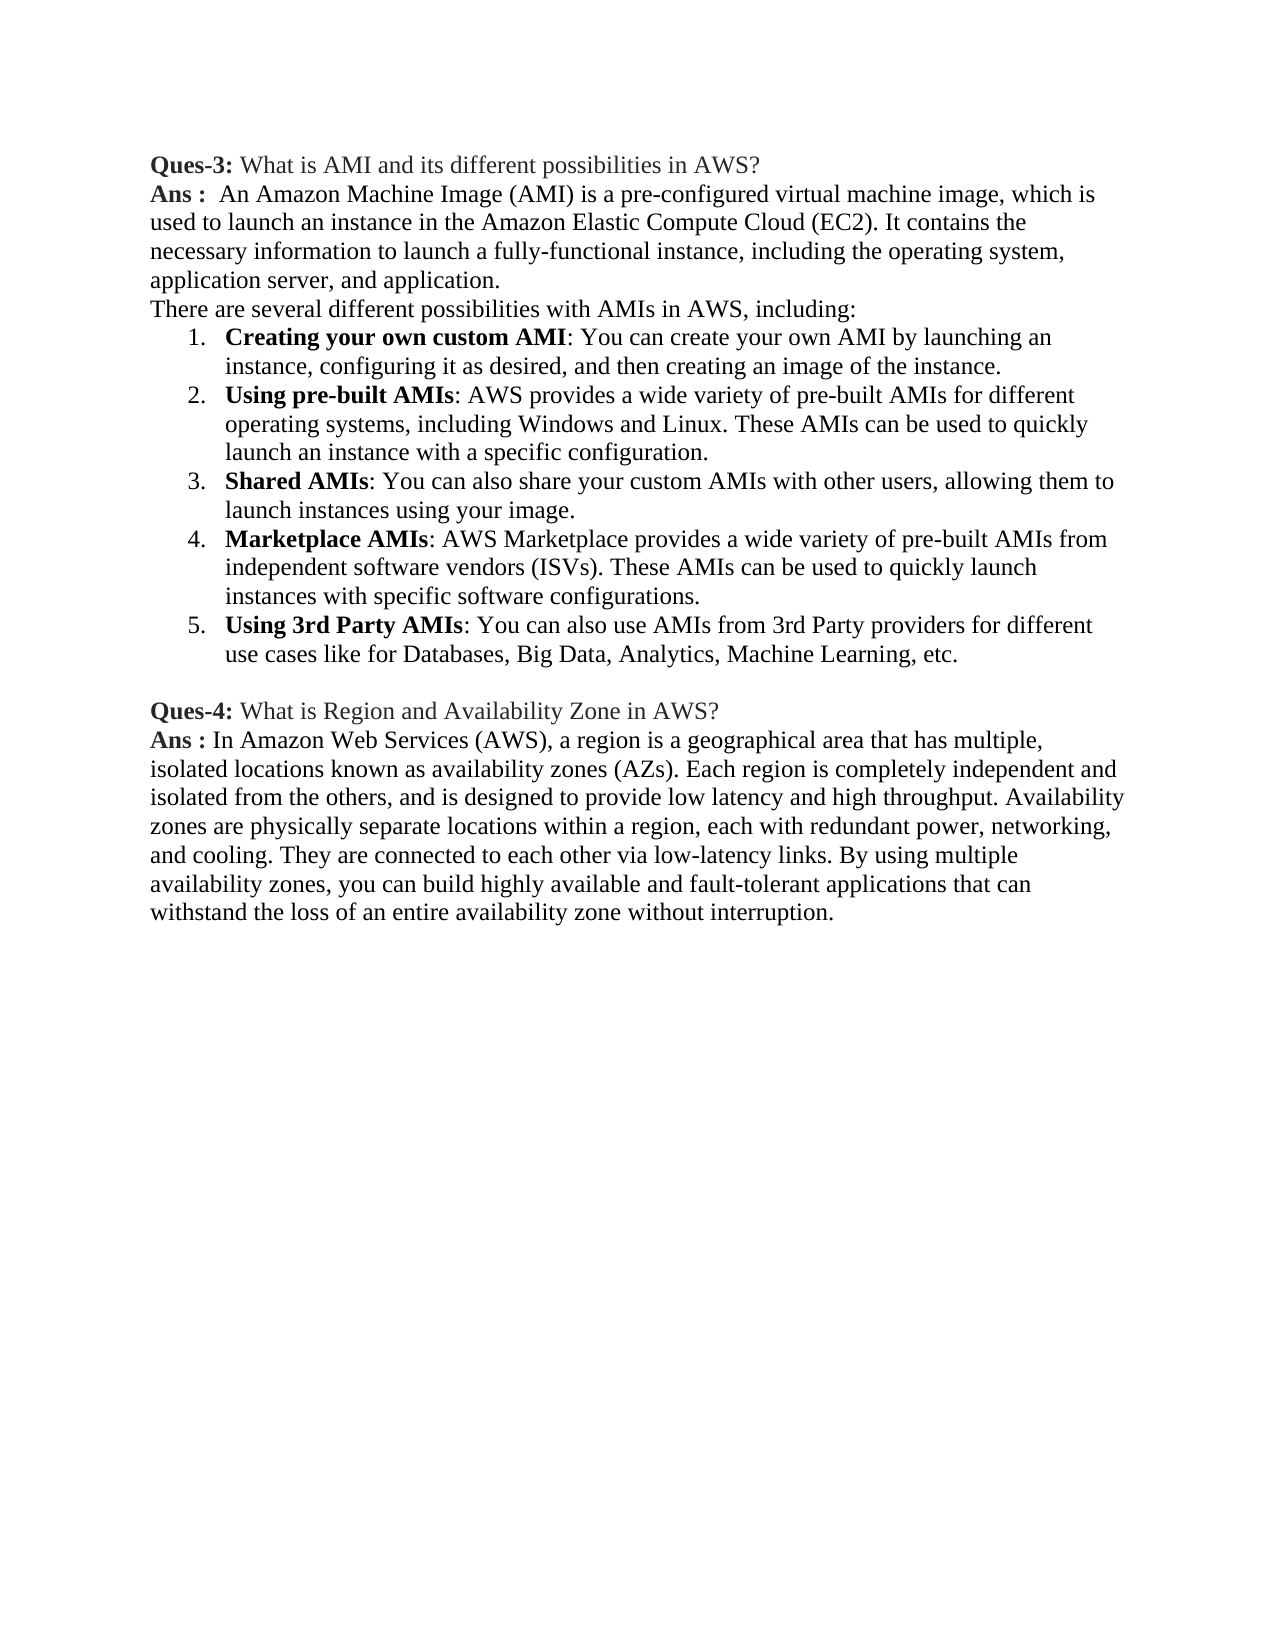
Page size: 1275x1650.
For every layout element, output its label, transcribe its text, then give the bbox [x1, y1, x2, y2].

list Shared AMIs: You can also share your custom AMIs with other users, allowing them to launch instances using your image. [187, 466, 1125, 524]
list Using pre-built AMIs: AWS provides a wide variety of pre-built AMIs for different operating systems, including Windows and Linux. These AMIs can be used to quickly launch an instance with a specific configuration. [187, 380, 1125, 466]
text Ans : An Amazon Machine Image (AMI) is a pre-configured virtual machine image, which is used to launch an instance in the Amazon Elastic Compute Cloud (EC2). It contains the necessary information to launch a fully-functional instance, including the operating system, application server, and application. [150, 179, 1125, 294]
text Ans : In Amazon Web Services (AWS), a region is a geographical area that has multiple, isolated locations known as availability zones (AZs). Each region is completely independent and isolated from the others, and is designed to provide low latency and high throughput. Availability zones are physically separate locations within a region, each with redundant power, networking, and cooling. They are connected to each other via low-latency links. By using multiple availability zones, you can build highly available and fault-tolerant applications that can withstand the loss of an entire availability zone without interruption. [150, 725, 1125, 926]
text Ques-3: What is AMI and its different possibilities in AWS? [150, 150, 1125, 179]
list Marketplace AMIs: AWS Marketplace provides a wide variety of pre-built AMIs from independent software vendors (ISVs). These AMIs can be used to quickly launch instances with specific software configurations. [187, 524, 1125, 610]
text There are several different possibilities with AMIs in AWS, including: [150, 294, 1125, 322]
text Ques-4: What is Region and Availability Zone in AWS? [150, 696, 1125, 725]
list Creating your own custom AMI: You can create your own AMI by launching an instance, configuring it as desired, and then creating an image of the instance. [187, 322, 1125, 380]
list Using 3rd Party AMIs: You can also use AMIs from 3rd Party providers for different use cases like for Databases, Big Data, Analytics, Machine Learning, etc. [187, 610, 1125, 667]
